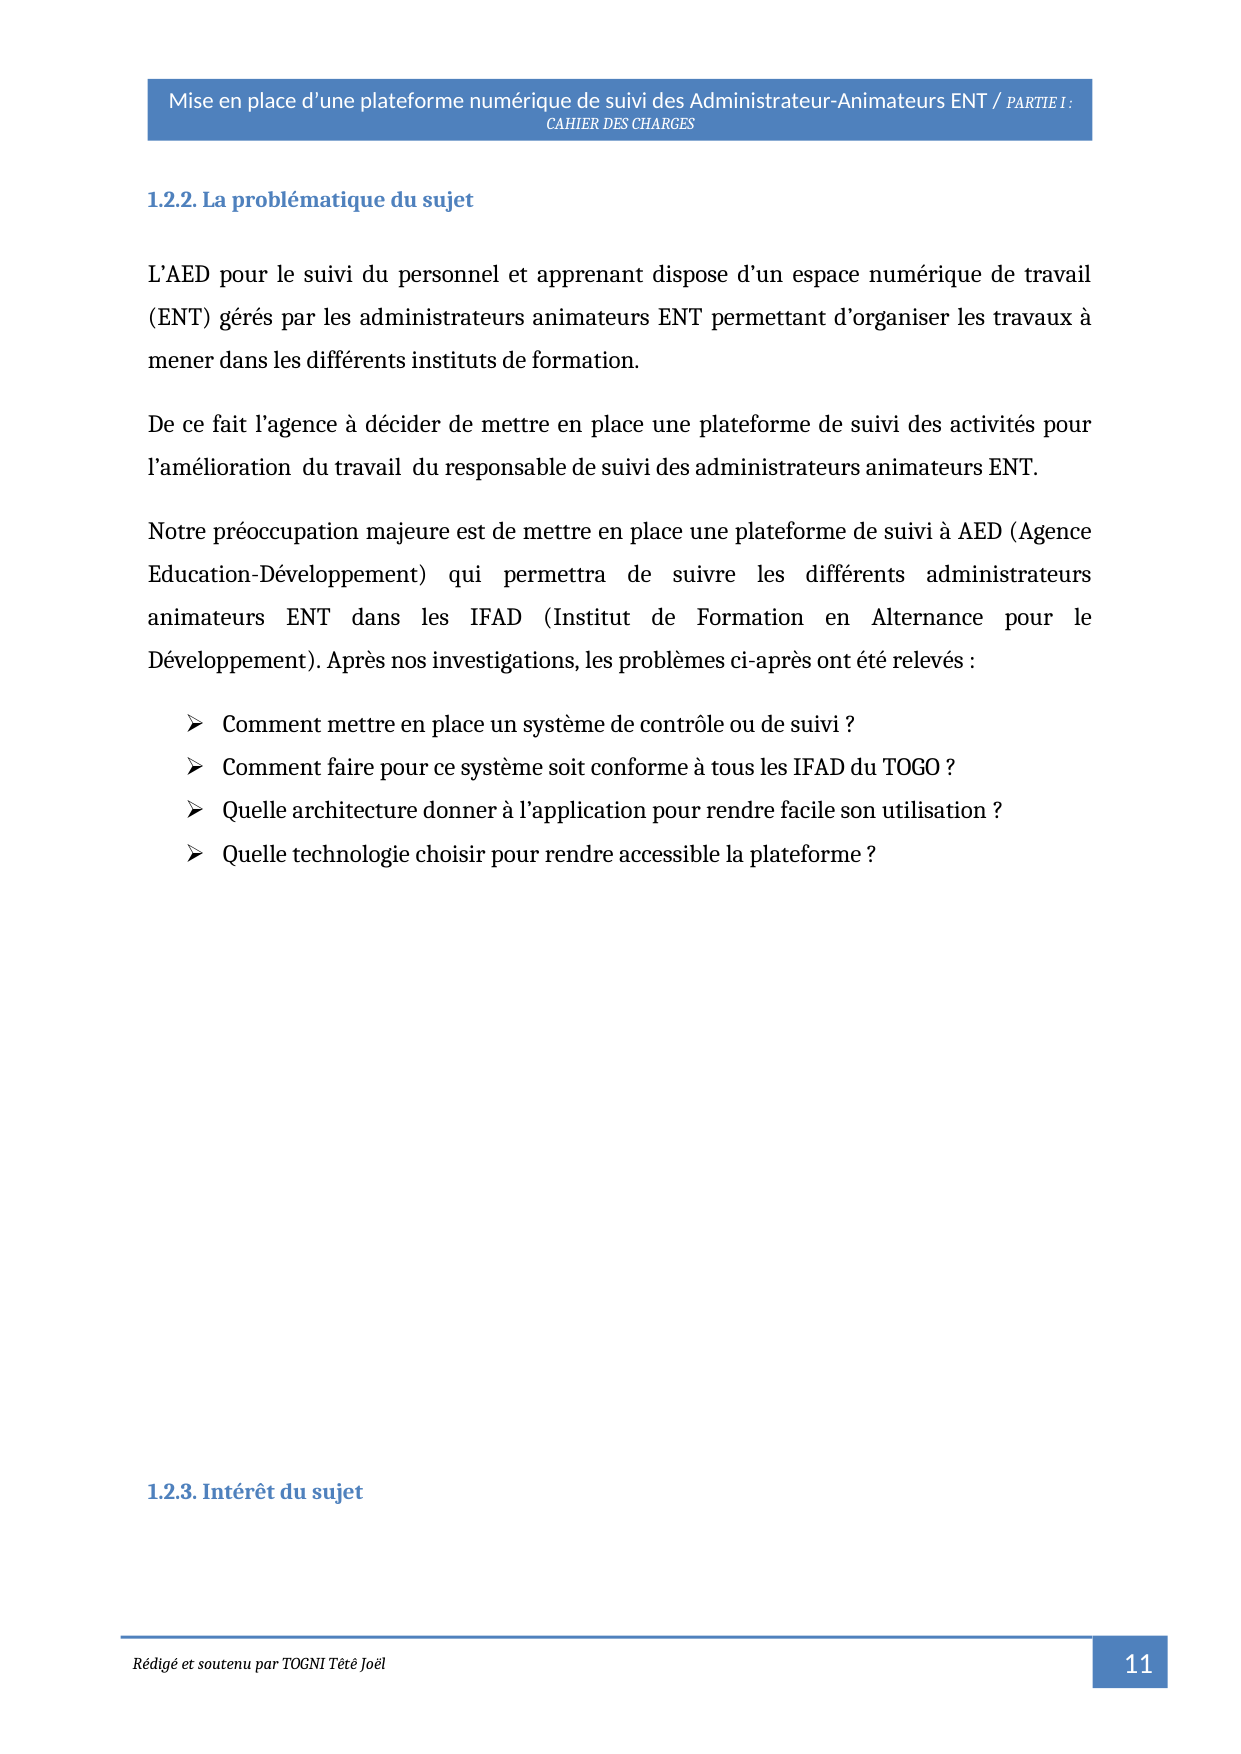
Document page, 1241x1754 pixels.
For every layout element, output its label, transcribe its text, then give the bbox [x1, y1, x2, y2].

text De ce fait l’agence à décider de mettre en place une plateforme de suivi des activités pour l’amélioration du travail du responsable de suivi des administrateurs animateurs ENT. [148, 410, 1092, 482]
subtitle 1.2.2. La problématique du sujet [148, 187, 1092, 213]
text 1.2.3. Intérêt du sujet [148, 1479, 1092, 1505]
list Quelle technologie choisir pour rendre accessible la plateforme ? [185, 839, 1092, 868]
list Comment faire pour ce système soit conforme à tous les IFAD du TOGO ? [185, 753, 1092, 782]
list Comment mettre en place un système de contrôle ou de suivi ? [185, 710, 1092, 739]
text L’AED pour le suivi du personnel et apprenant dispose d’un espace numérique de travail (ENT) gérés par les administrateurs animateurs ENT permettant d’organiser les travaux à mener dans les différents instituts de formation. [148, 259, 1092, 374]
text Notre préoccupation majeure est de mettre en place une plateforme de suivi à AED (Agence Education-Développement) qui permettra de suivre les différents administrateurs animateurs ENT dans les IFAD (Institut de Formation en Alternance pour le Développement). Après nos investigations, les problèmes ci-après ont été relevés : [148, 517, 1092, 675]
list Quelle architecture donner à l’application pour rendre facile son utilisation ? [185, 796, 1092, 825]
